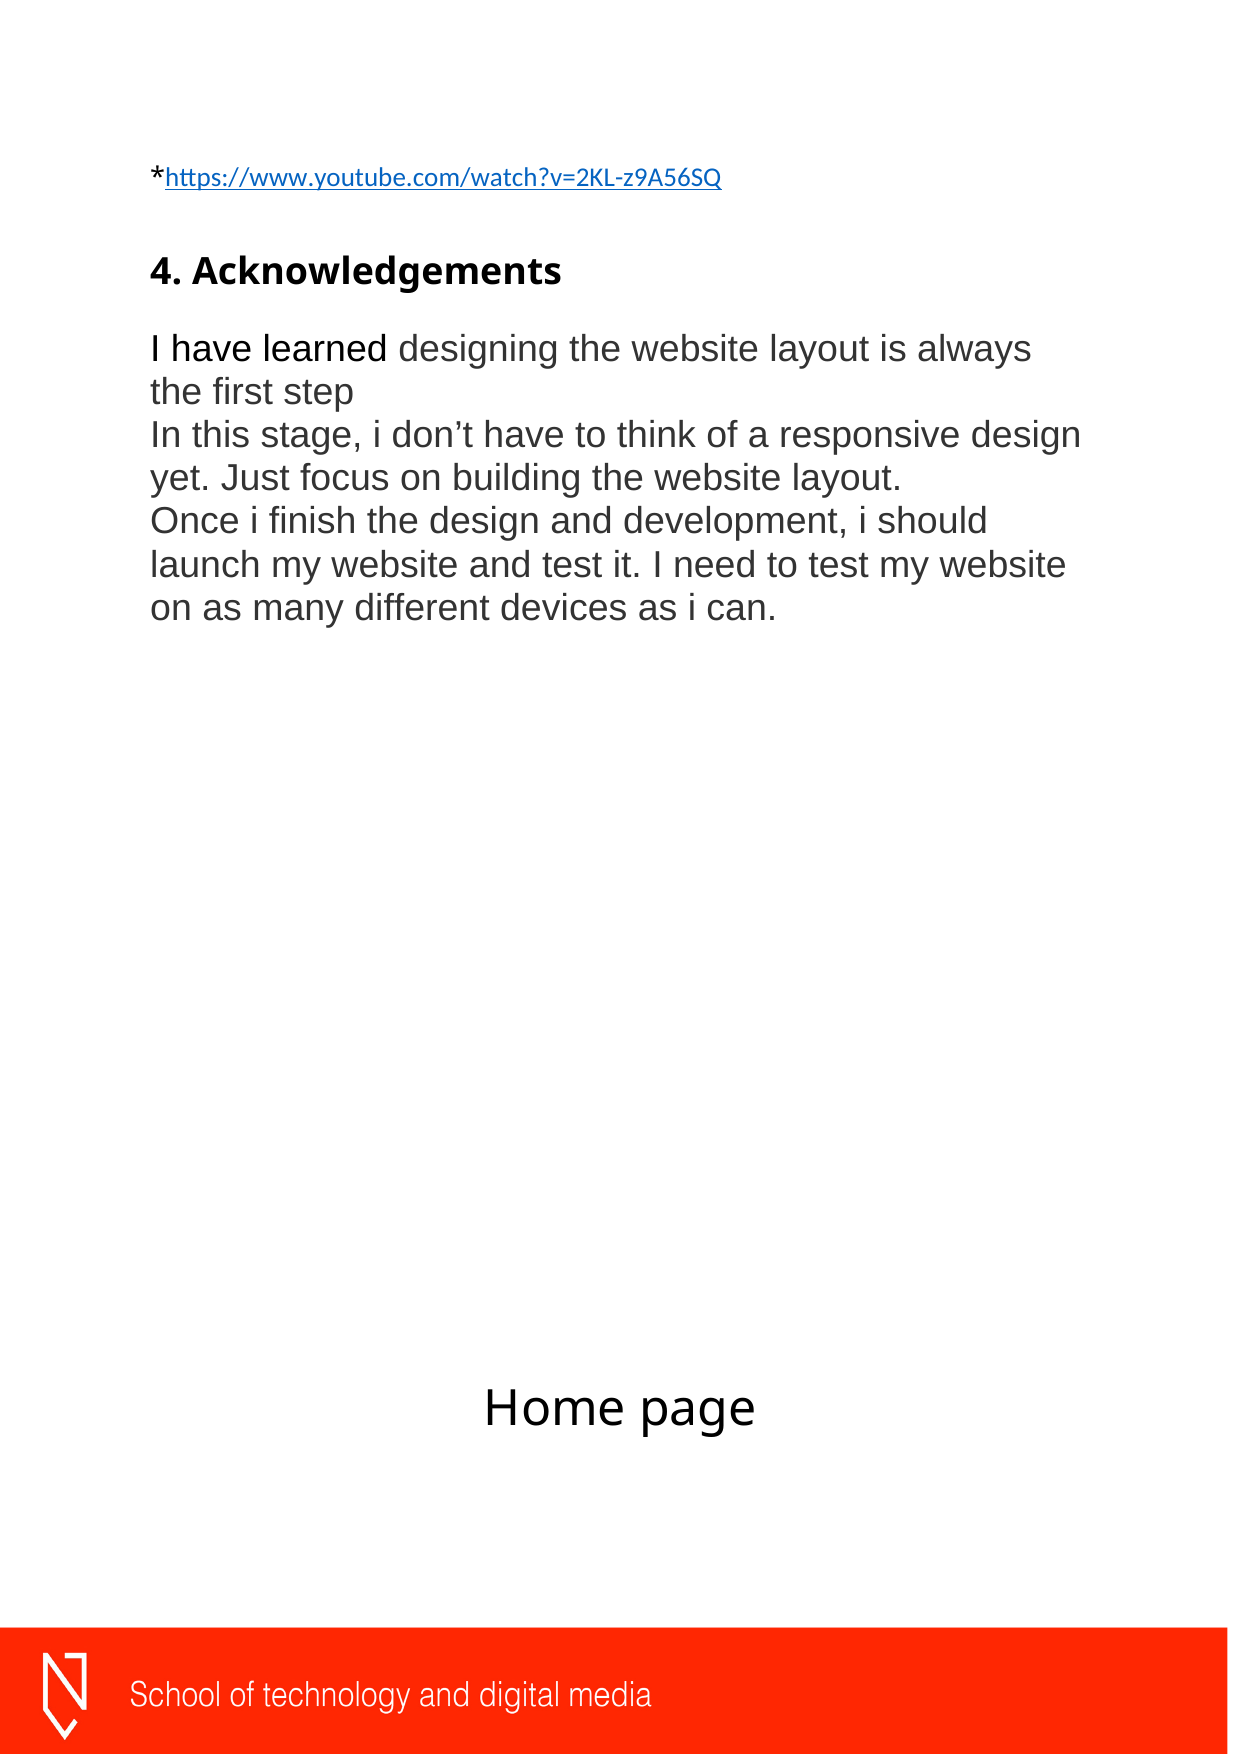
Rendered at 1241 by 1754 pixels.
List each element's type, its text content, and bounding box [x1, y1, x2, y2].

subtitle 4. Acknowledgements [150, 244, 1090, 296]
text In this stage, i don’t have to think of a responsive design yet. Just focus on building the website layout. [150, 412, 1090, 499]
text Home page [150, 1372, 1090, 1440]
text *https://www.youtube.com/watch?v=2KL-z9A56SQ [150, 158, 1090, 194]
text Once i finish the design and development, i should launch my website and test it. I need to test my website on as many different devices as i can. [150, 499, 1090, 628]
picture [0, 1618, 1228, 1754]
text I have learned designing the website layout is always the first step [150, 326, 1090, 412]
